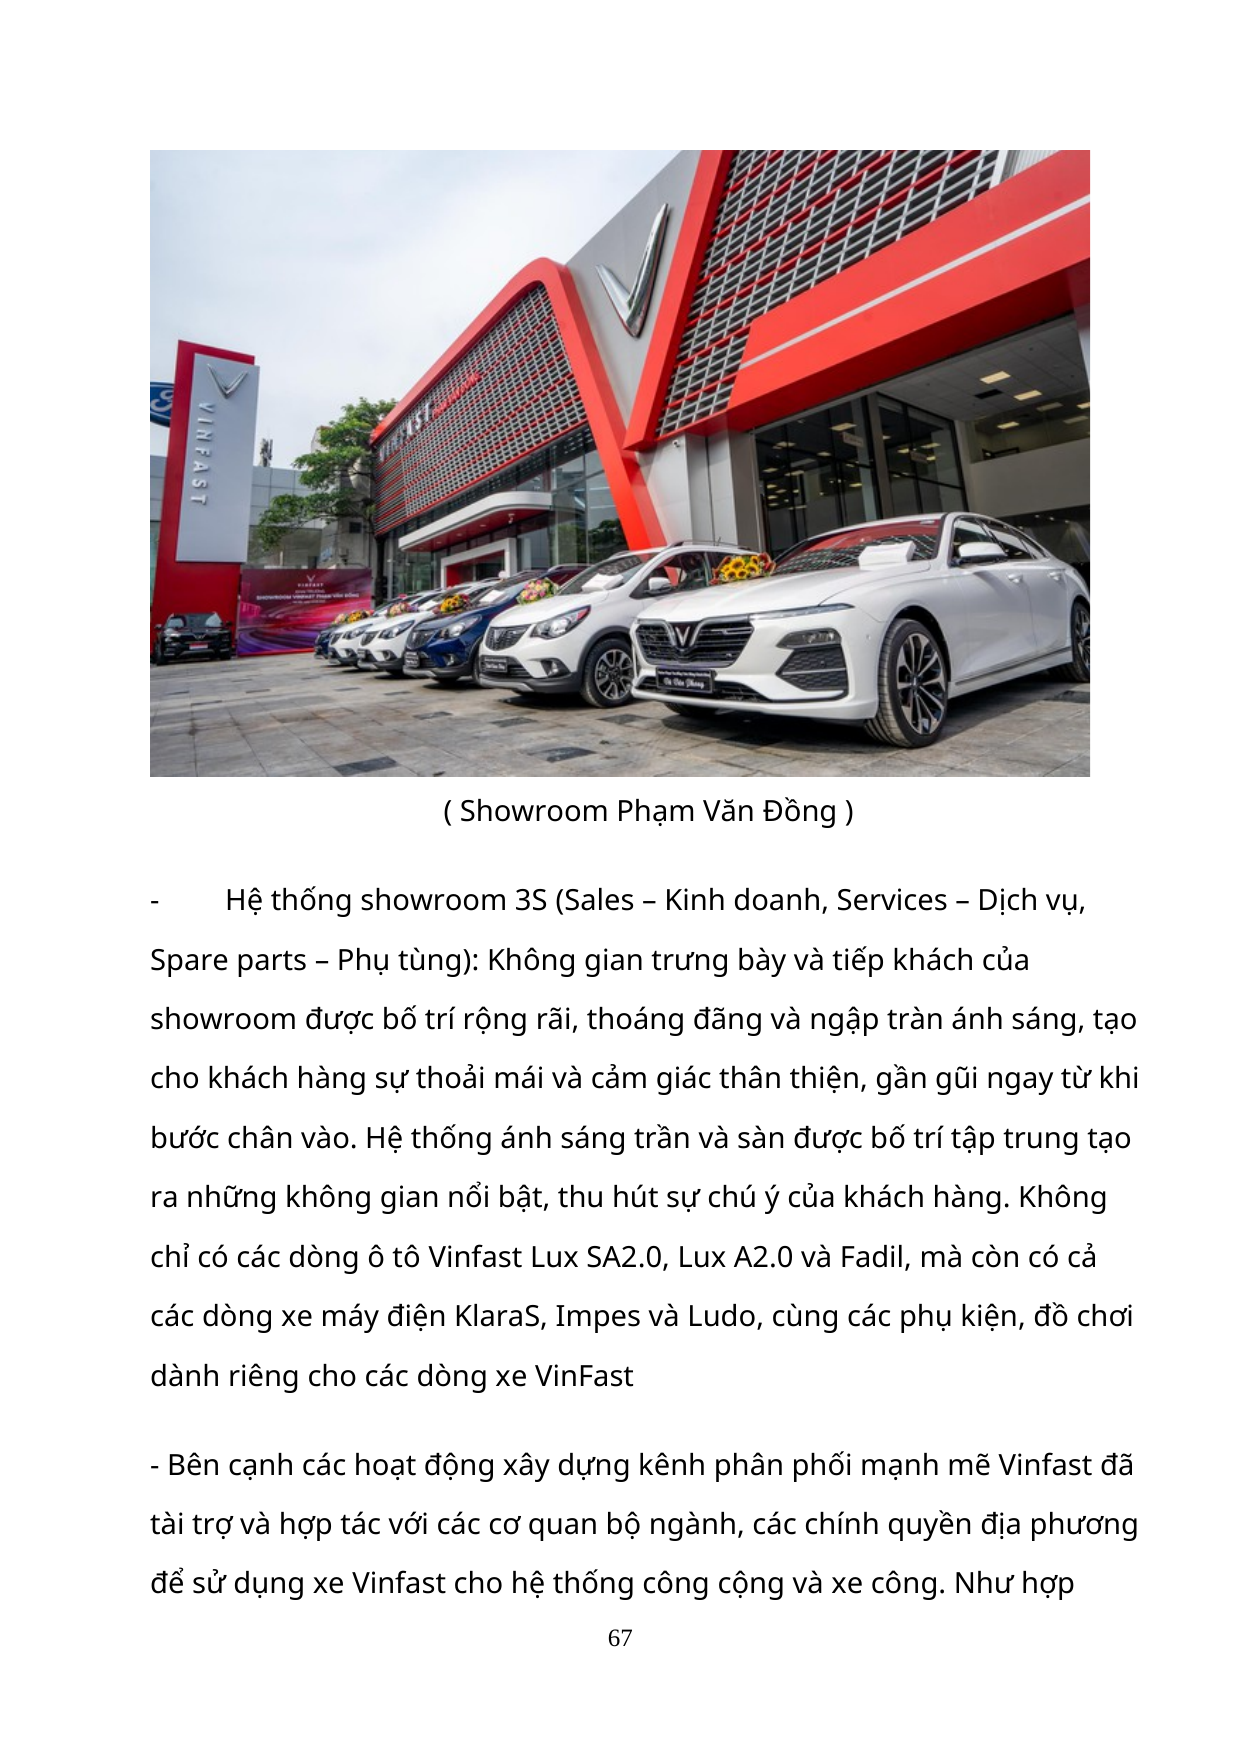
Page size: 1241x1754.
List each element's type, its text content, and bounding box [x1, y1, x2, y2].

list ( Showroom Phạm Văn Đồng ) [150, 791, 1147, 830]
text - Hệ thống showroom 3S (Sales – Kinh doanh, Services – Dịch vụ, Spare parts – Phụ tùng): Không gian trưng bày và tiếp khách của showroom được bố trí rộng rãi, thoáng đãng và ngập tràn ánh sáng, tạo cho khách hàng sự thoải mái và cảm giác thân thiện, gần gũi ngay từ khi bước chân vào. Hệ thống ánh sáng trần và sàn được bố trí tập trung tạo ra những không gian nổi bật, thu hút sự chú ý của khách hàng. Không chỉ có các dòng ô tô Vinfast Lux SA2.0, Lux A2.0 và Fadil, mà còn có cả các dòng xe máy điện KlaraS, Impes và Ludo, cùng các phụ kiện, đồ chơi dành riêng cho các dòng xe VinFast [150, 879, 1147, 1395]
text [150, 1444, 1147, 1602]
picture [150, 150, 1091, 777]
